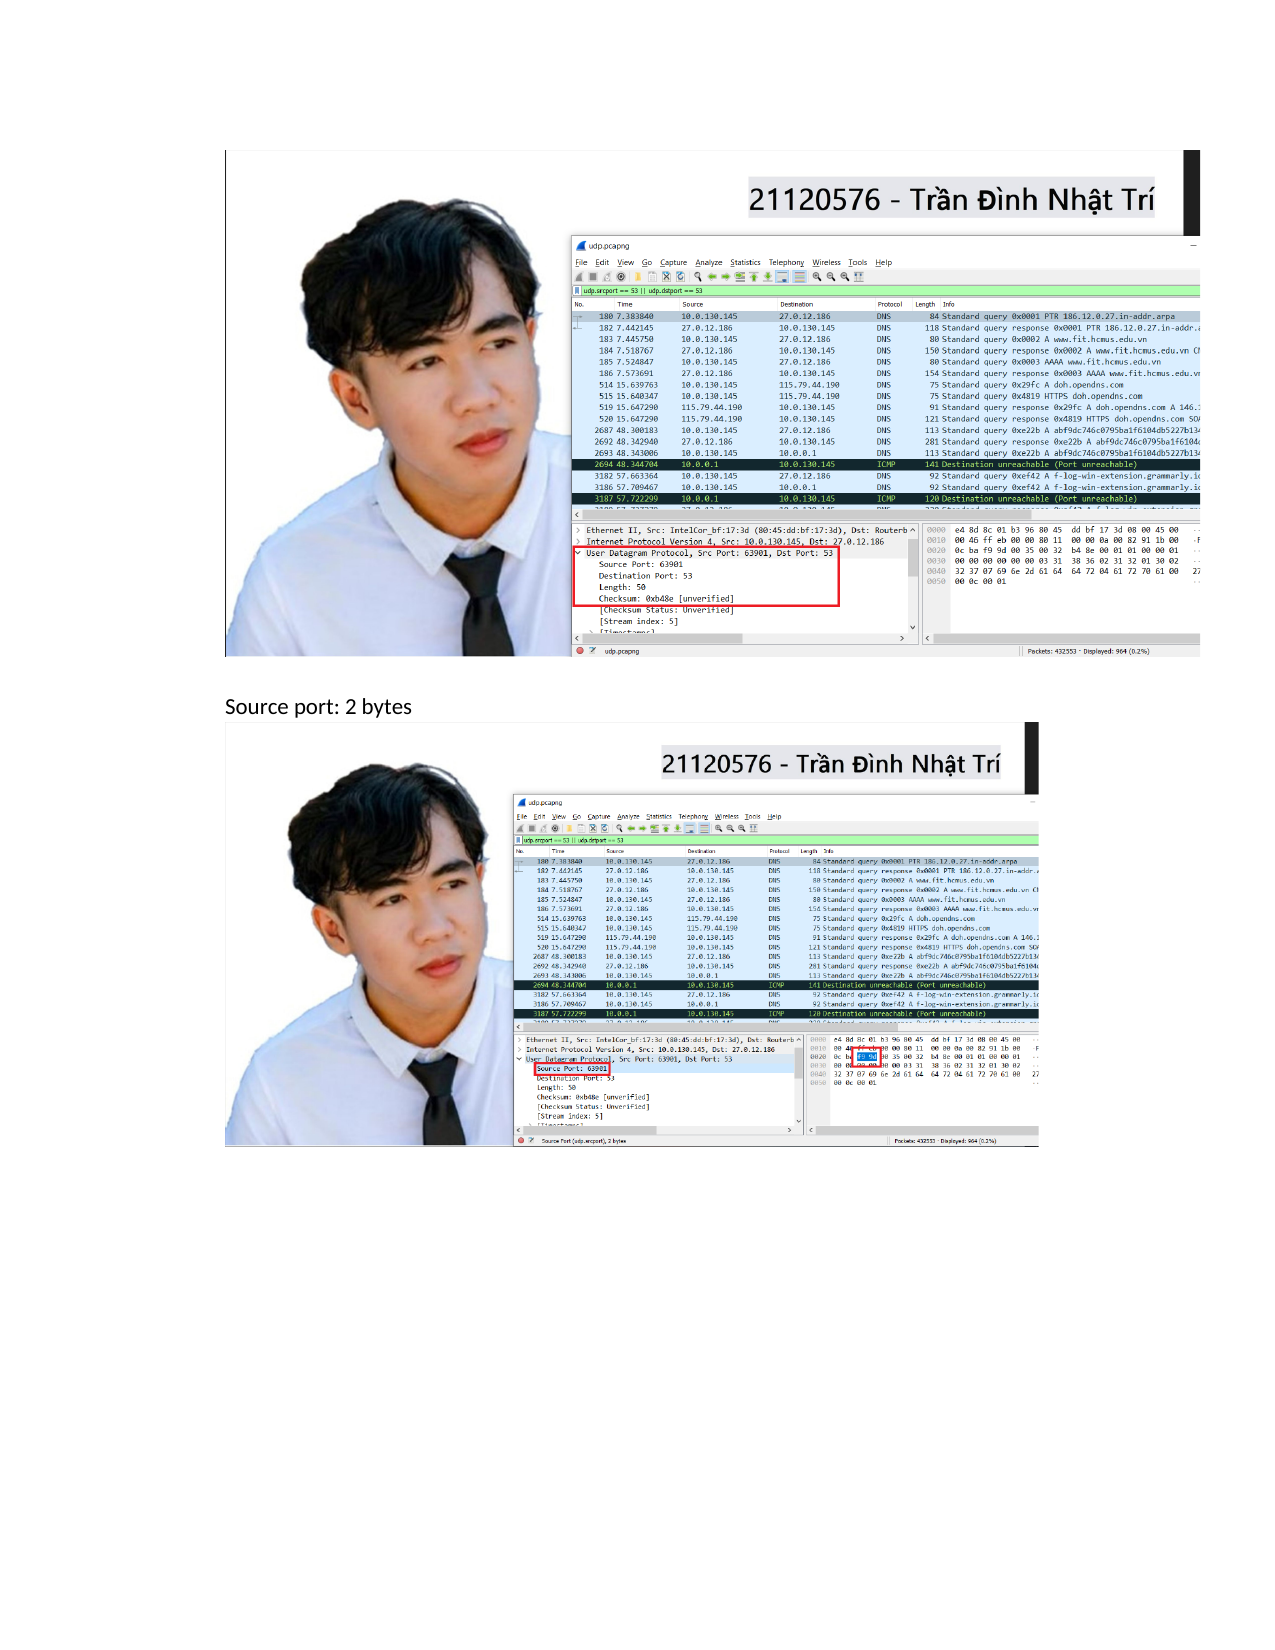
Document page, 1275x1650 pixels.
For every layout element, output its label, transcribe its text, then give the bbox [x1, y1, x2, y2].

picture [225, 150, 1200, 657]
list Source port: 2 bytes [225, 692, 1125, 720]
picture [225, 722, 1039, 1147]
